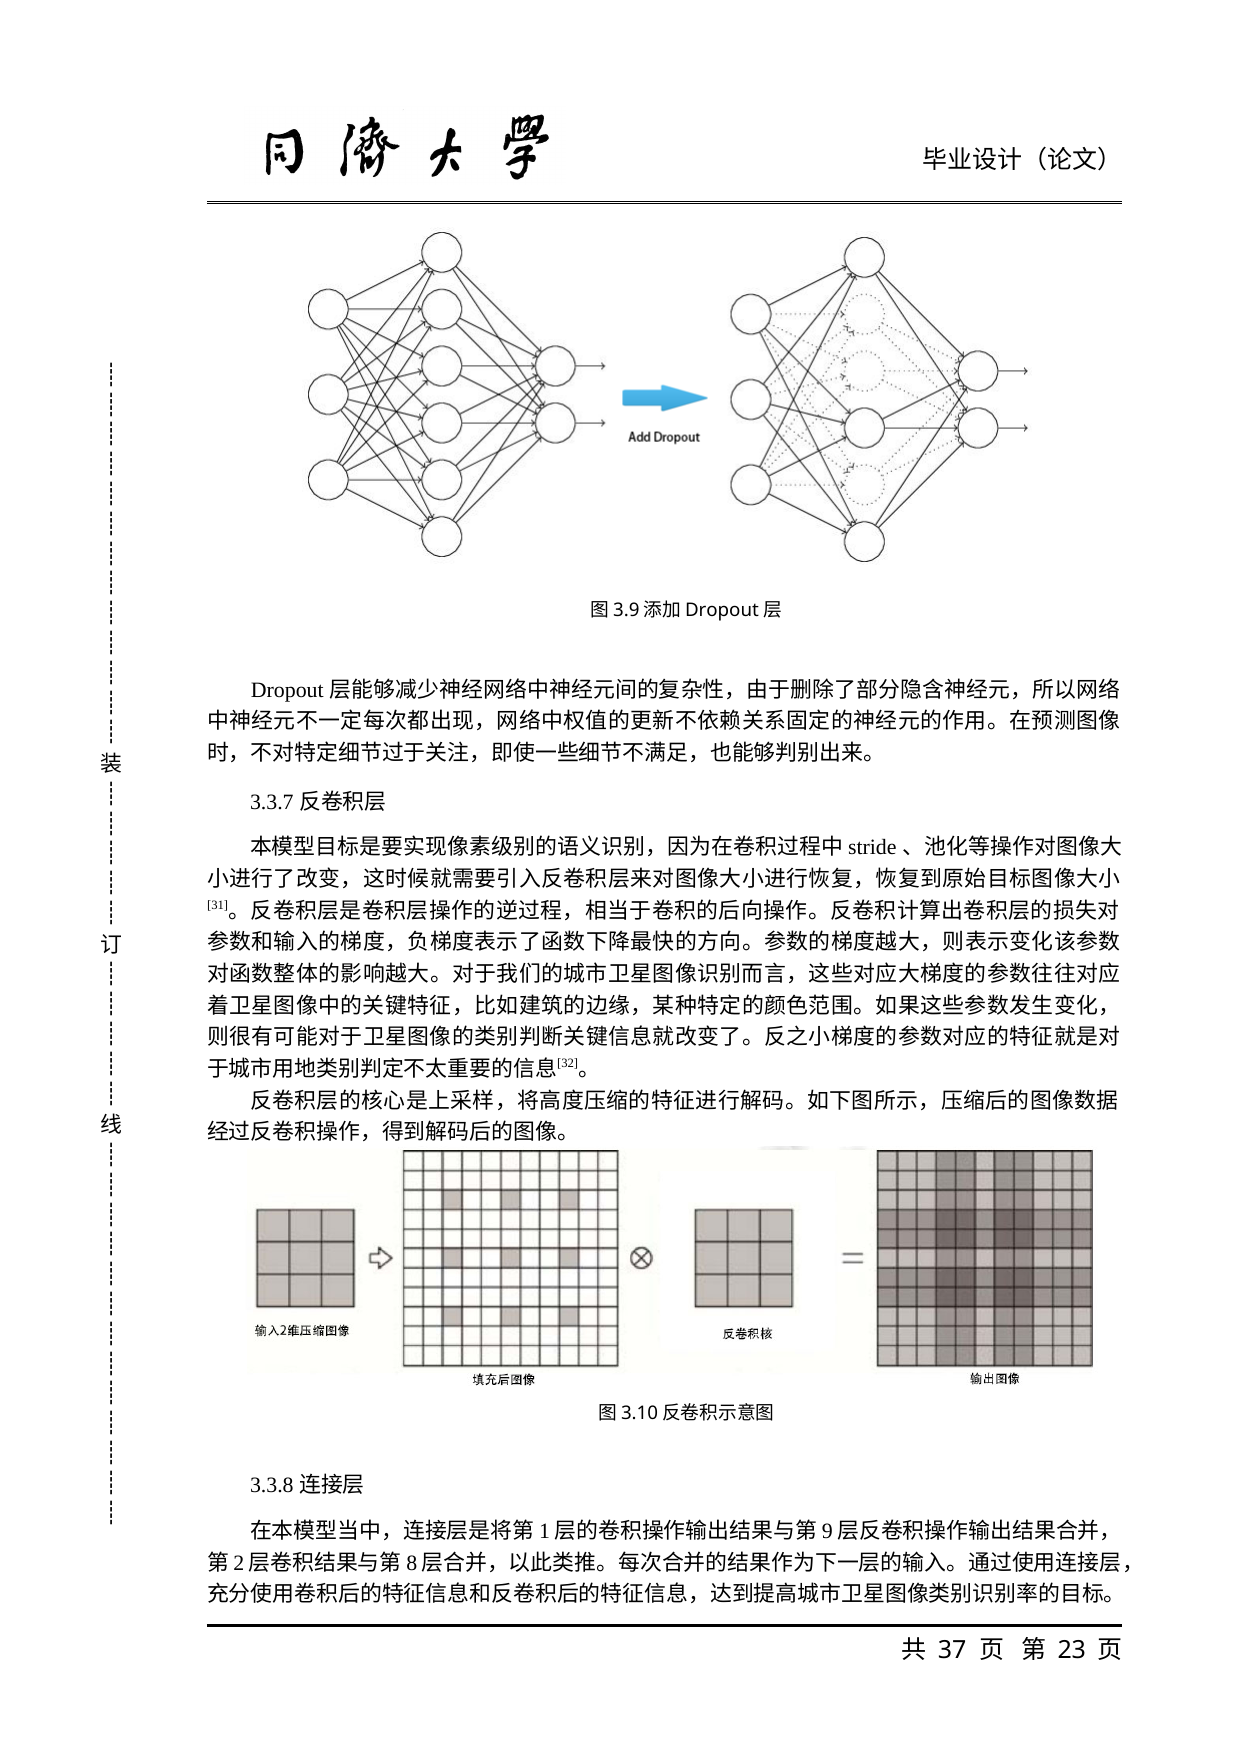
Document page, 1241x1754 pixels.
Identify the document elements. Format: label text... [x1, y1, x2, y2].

text 图3.10反卷积示意图 [207, 1398, 1122, 1425]
text 反卷积层的核心是上采样，将高度压缩的特征进行解码。如下图所示，压缩后的图像数据经过反卷积操作，得到解码后的图像。 [207, 1083, 1122, 1146]
text 图3.9添加 Dropout 层 [207, 594, 1122, 621]
picture [289, 227, 1040, 569]
picture [244, 106, 567, 185]
text 在本模型当中，连接层是将第1层的卷积操作输出结果与第9层反卷积操作输出结果合并，第2层卷积结果与第8层合并，以此类推。每次合并的结果作为下一层的输入。通过使用连接层，充分使用卷积后的特征信息和反卷积后的特征信息，达到提高城市卫星图像类别识别率的目标。 [207, 1513, 1122, 1608]
subtitle 3.3.8 连接层 [207, 1463, 1122, 1500]
text Dropout 层能够减少神经网络中神经元间的复杂性，由于删除了部分隐含神经元，所以网络中神经元不一定每次都出现，网络中权值的更新不依赖关系固定的神经元的作用。在预测图像时，不对特定细节过于关注，即使一些细节不满足，也能够判别出来。 [207, 672, 1122, 767]
subtitle 3.3.7 反卷积层 [207, 779, 1122, 817]
picture [221, 1146, 1108, 1398]
text 本模型目标是要实现像素级别的语义识别，因为在卷积过程中stride 、池化等操作对图像大小进行了改变，这时候就需要引入反卷积层来对图像大小进行恢复，恢复到原始目标图像大小[31]。反卷积层是卷积层操作的逆过程，相当于卷积的后向操作。反卷积计算出卷积层的损失对参数和输入的梯度，负梯度表示了函数下降最快的方向。参数的梯度越大，则表示变化该参数对函数整体的影响越大。对于我们的城市卫星图像识别而言，这些对应大梯度的参数往往对应着卫星图像中的关键特征，比如建筑的边缘，某种特定的颜色范围。如果这些参数发生变化，则很有可能对于卫星图像的类别判断关键信息就改变了。反之小梯度的参数对应的特征就是对于城市用地类别判定不太重要的信息[32]。 [207, 829, 1122, 1083]
